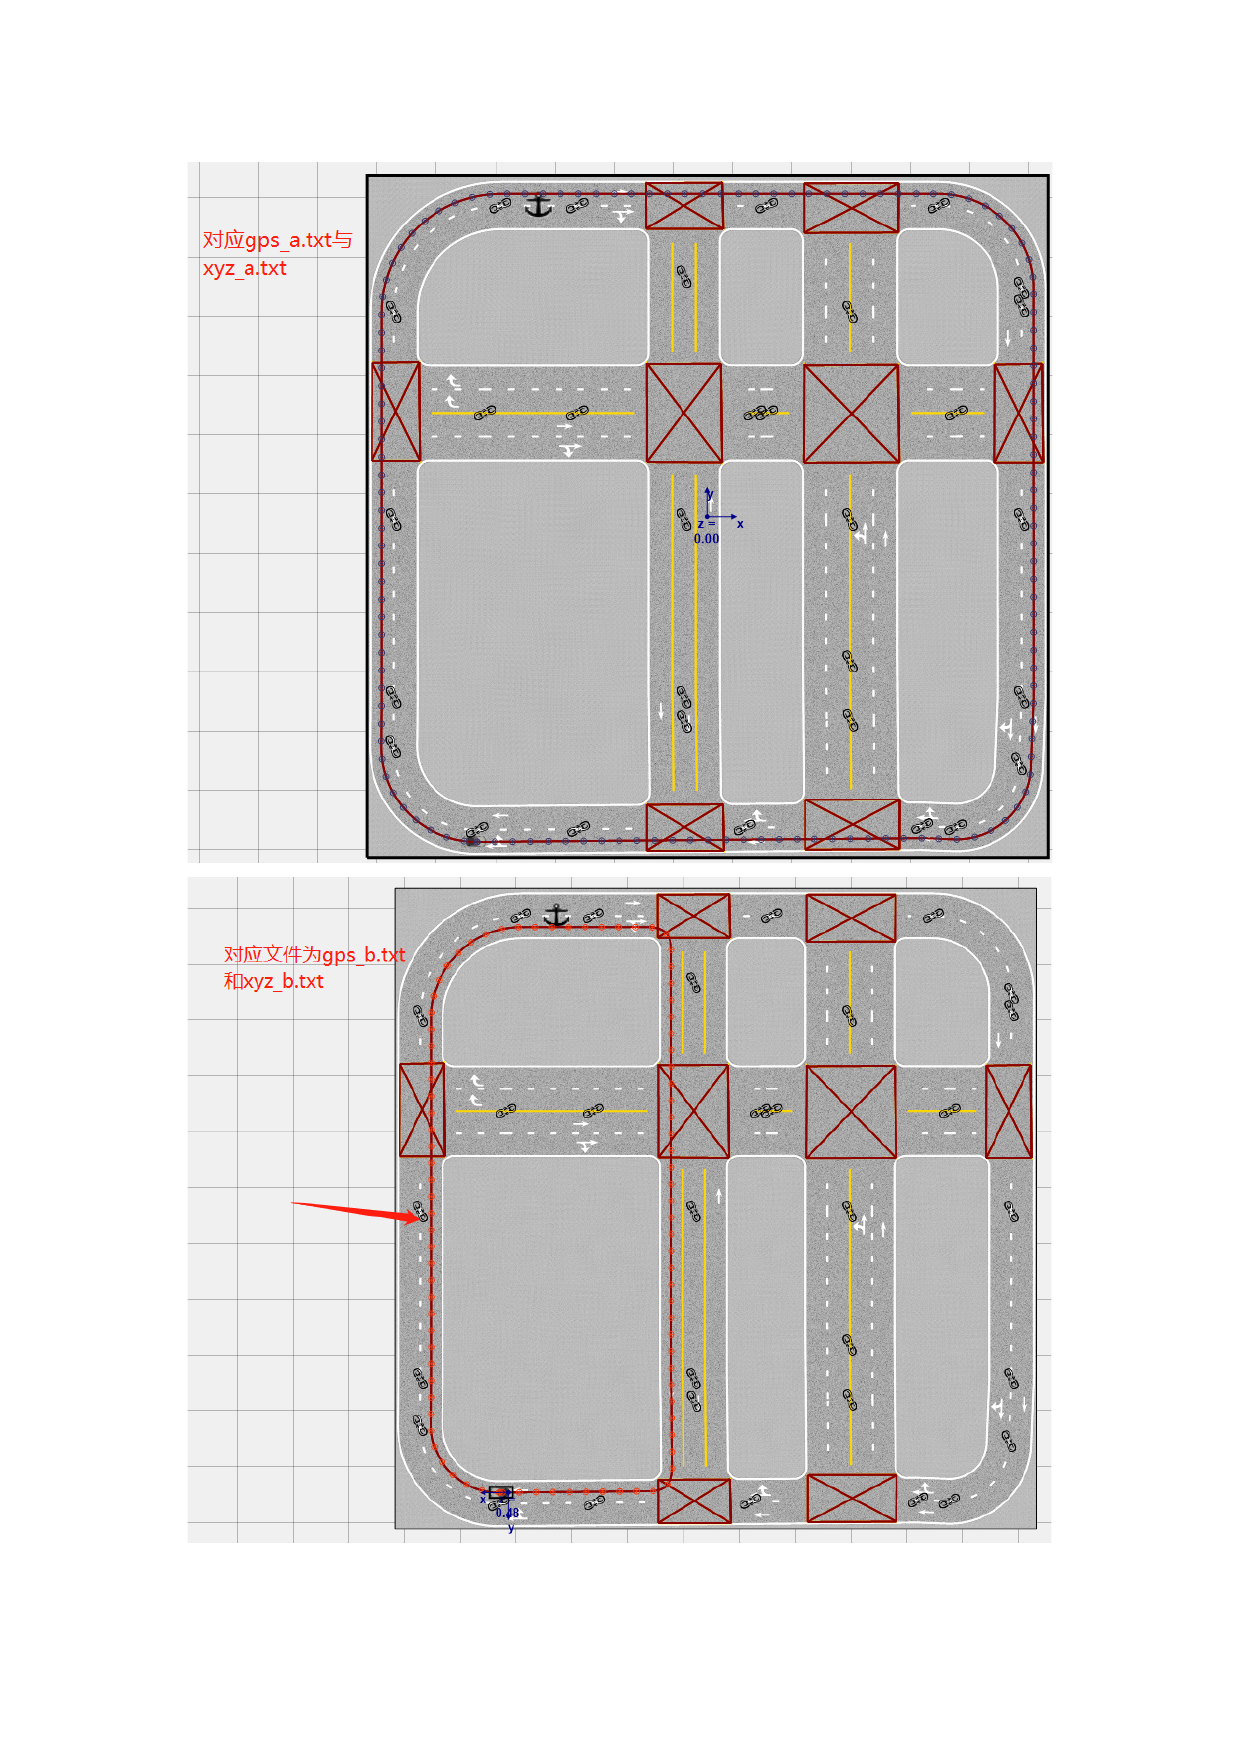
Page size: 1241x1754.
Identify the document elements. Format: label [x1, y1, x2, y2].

picture [187, 162, 1053, 863]
picture [187, 877, 1052, 1543]
